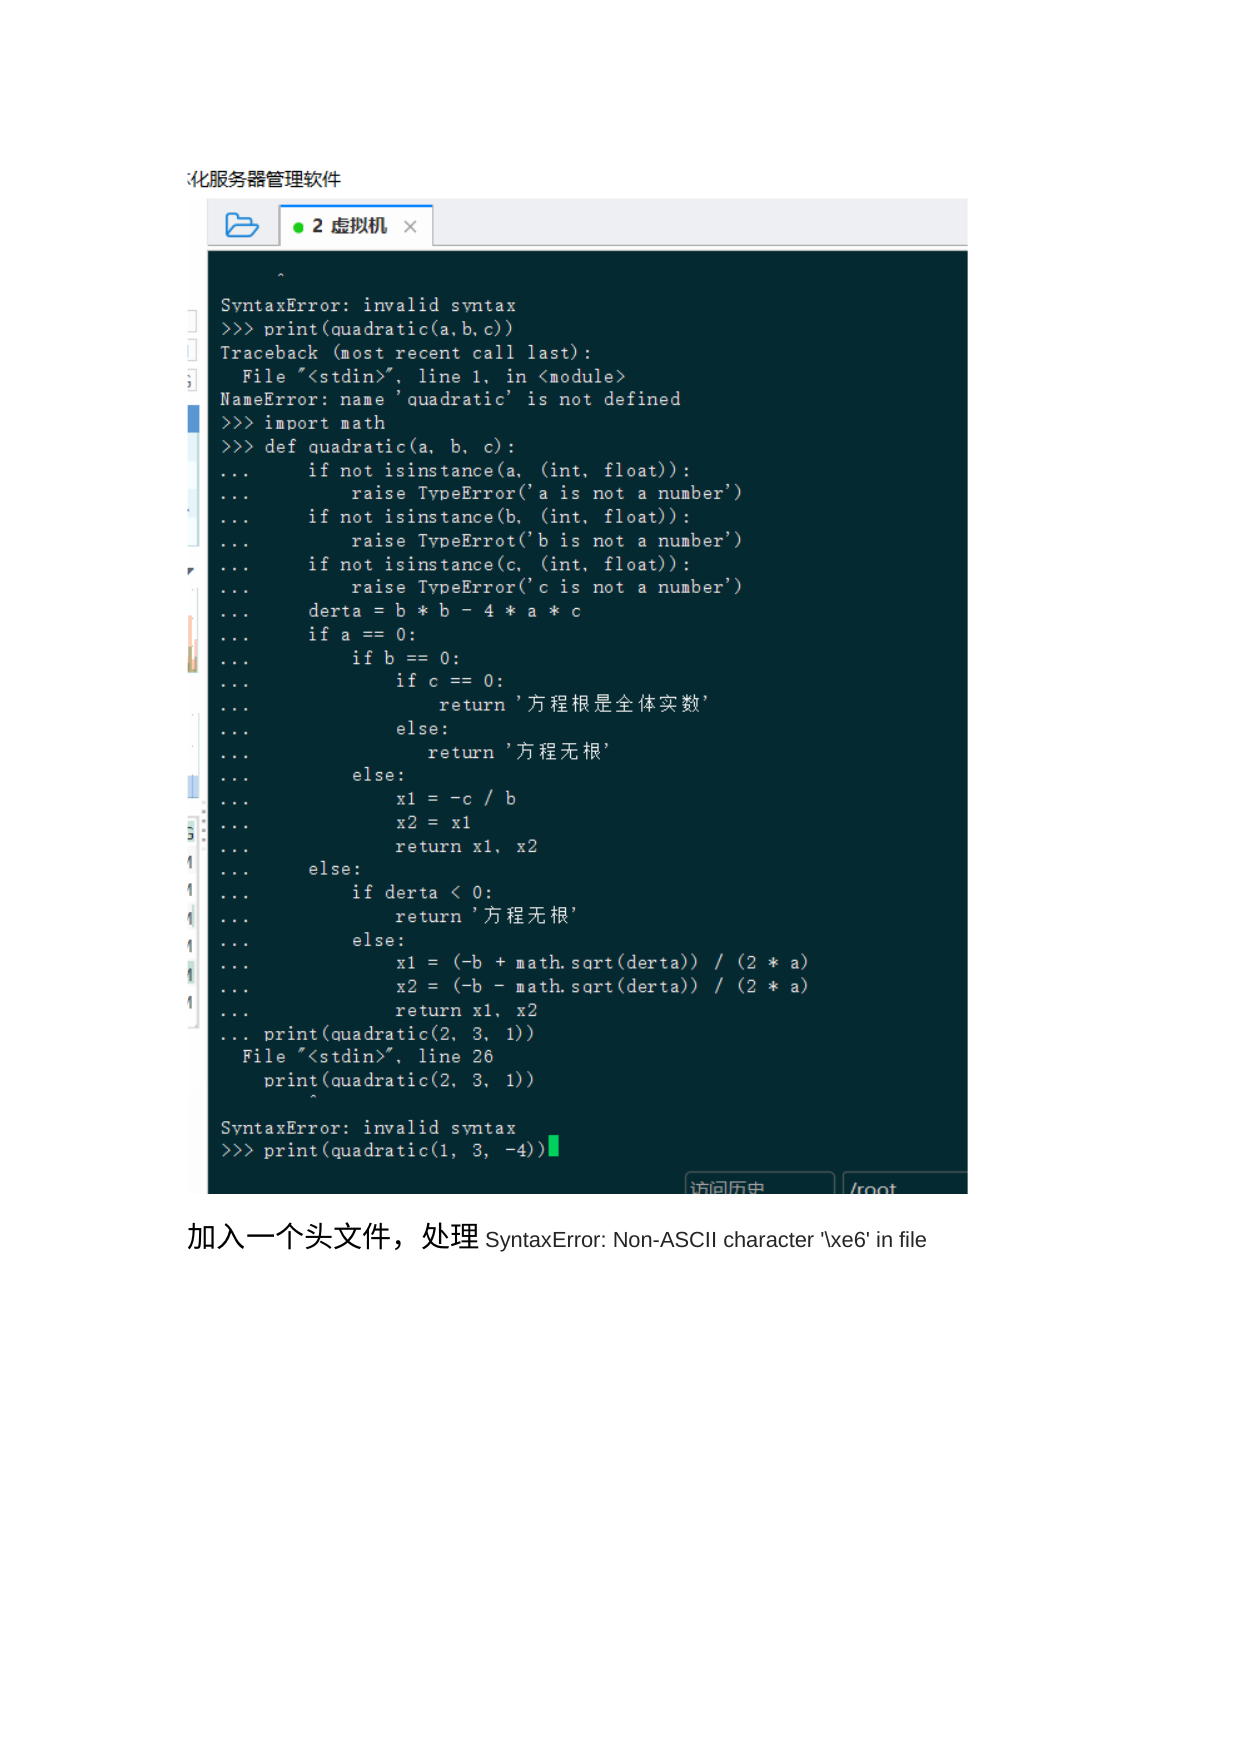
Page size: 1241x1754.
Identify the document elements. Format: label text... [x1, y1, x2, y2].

text 加入一个头文件，处理SyntaxError: Non-ASCII character '\xe6' in file [187, 1202, 1053, 1267]
picture [187, 162, 968, 1194]
